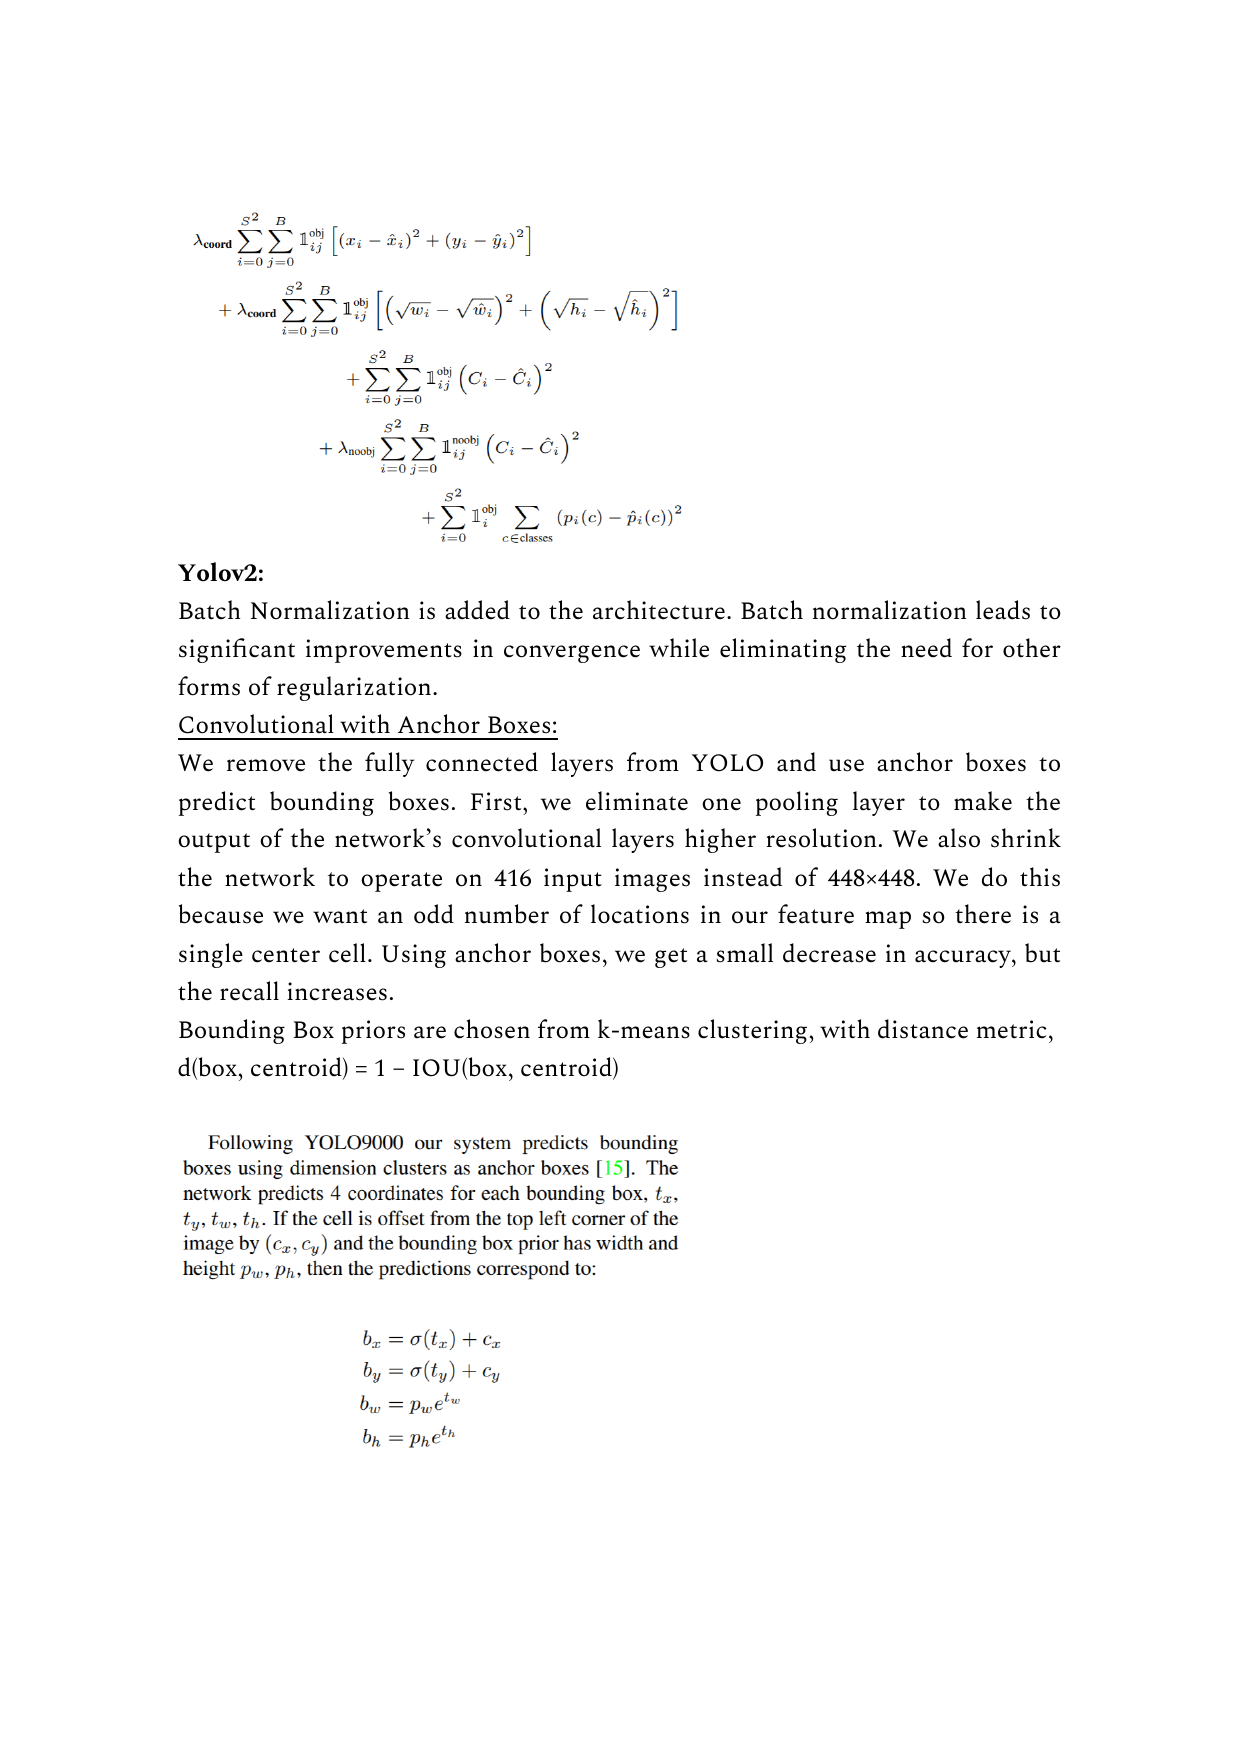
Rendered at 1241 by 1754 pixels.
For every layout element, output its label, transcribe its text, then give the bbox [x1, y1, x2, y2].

text Batch Normalization is added to the architecture. Batch normalization leads to significant improvements in convergence while eliminating the need for other forms of regularization. [177, 593, 1063, 707]
text We remove the fully connected layers from YOLO and use anchor boxes to predict bounding boxes. First, we eliminate one pooling layer to make the output of the network’s convolutional layers higher resolution. We also shrink the network to operate on 416 input images instead of 448×448. We do this because we want an odd number of locations in our feature map so there is a single center cell. Using anchor boxes, we get a small decrease in accuracy, but the recall increases. [177, 745, 1063, 1012]
text d(box, centroid) = 1 − IOU(box, centroid) [177, 1049, 1063, 1088]
picture [177, 206, 694, 556]
text Yolov2: [177, 555, 1063, 593]
text Bounding Box priors are chosen from k-means clustering, with distance metric, [177, 1012, 1063, 1049]
picture [177, 1125, 685, 1460]
text Convolutional with Anchor Boxes: [177, 707, 1063, 745]
